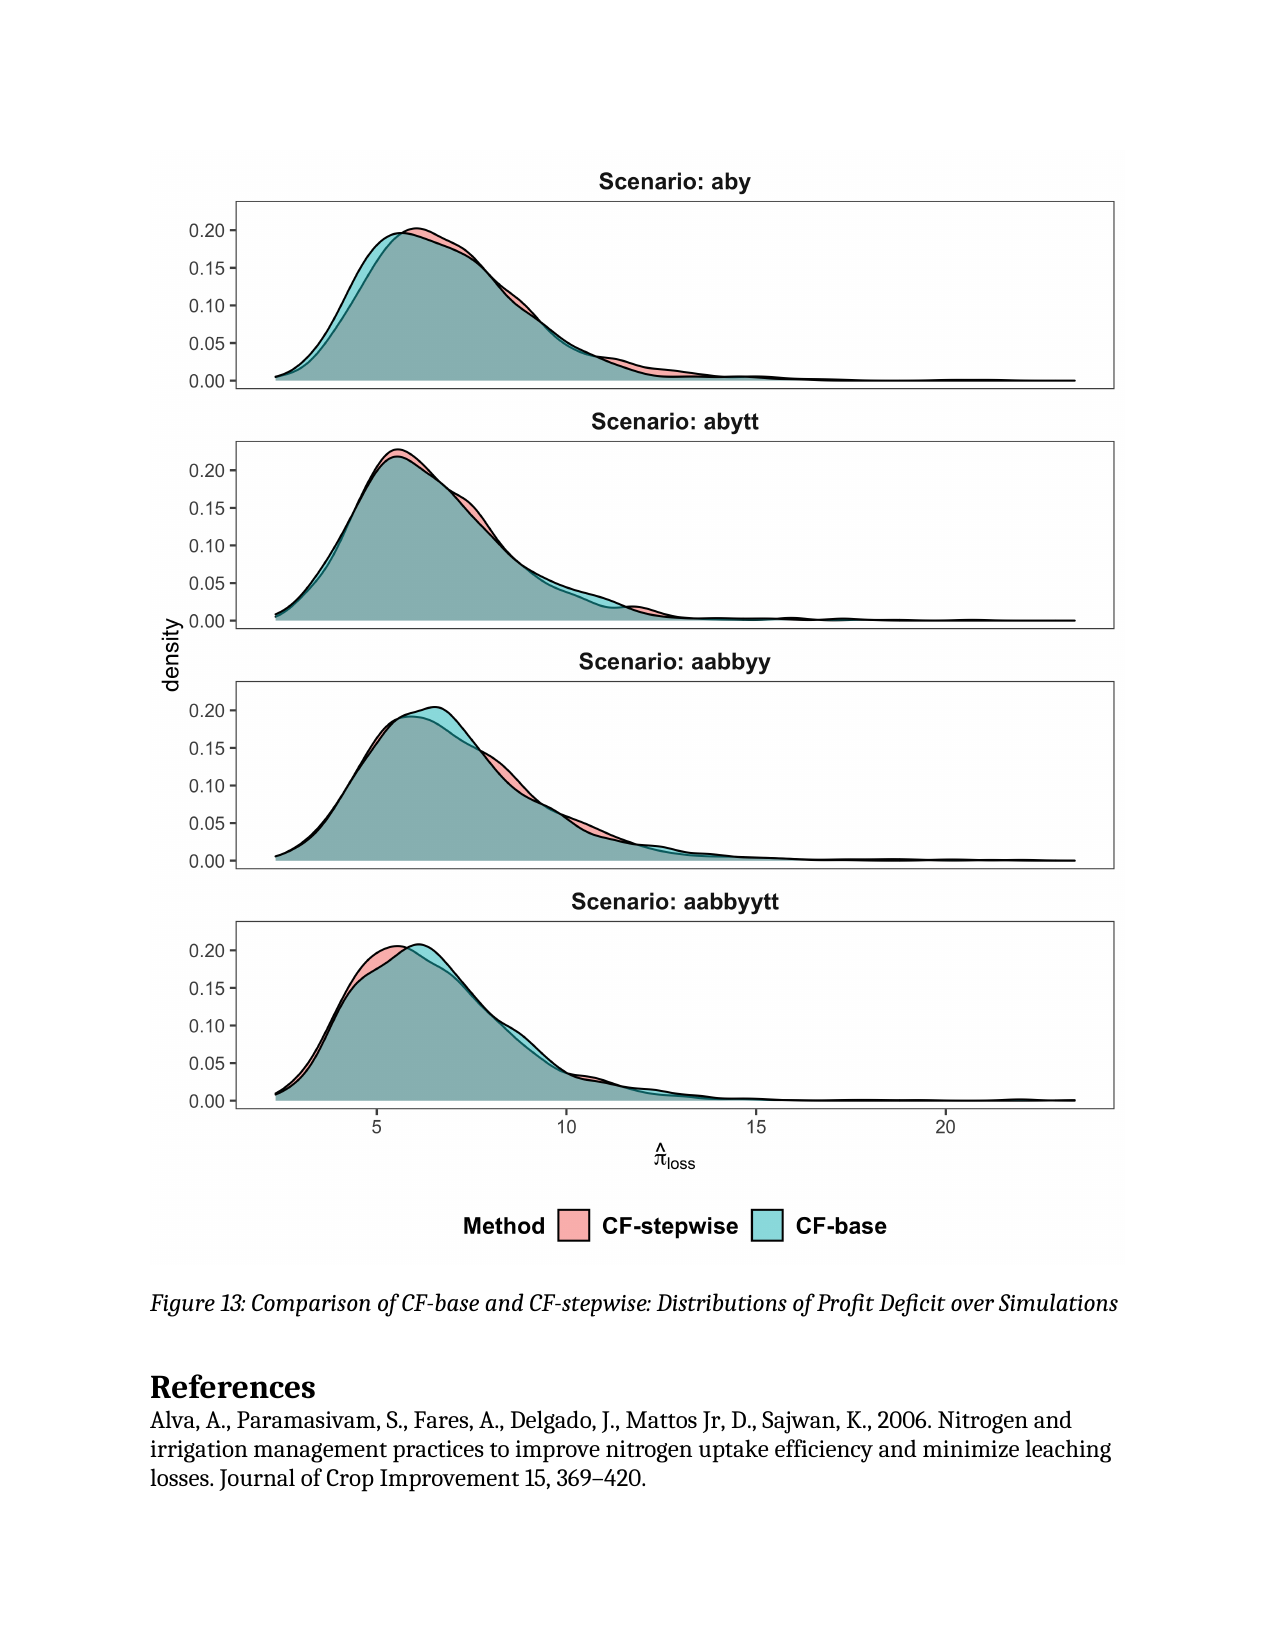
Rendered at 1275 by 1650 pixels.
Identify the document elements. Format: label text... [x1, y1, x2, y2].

subtitle References [150, 1368, 1125, 1406]
text Alva, A., Paramasivam, S., Fares, A., Delgado, J., Mattos Jr, D., Sajwan, K., 2006. Nitrogen and irrigation management practices to improve nitrogen uptake efficiency and minimize leaching losses. Journal of Crop Improvement 15, 369–420. [150, 1406, 1125, 1493]
text Figure 13: Comparison of CF-base and CF-stepwise: Distributions of Profit Deficit over Simulations [150, 1289, 1125, 1318]
picture [150, 150, 1125, 1265]
